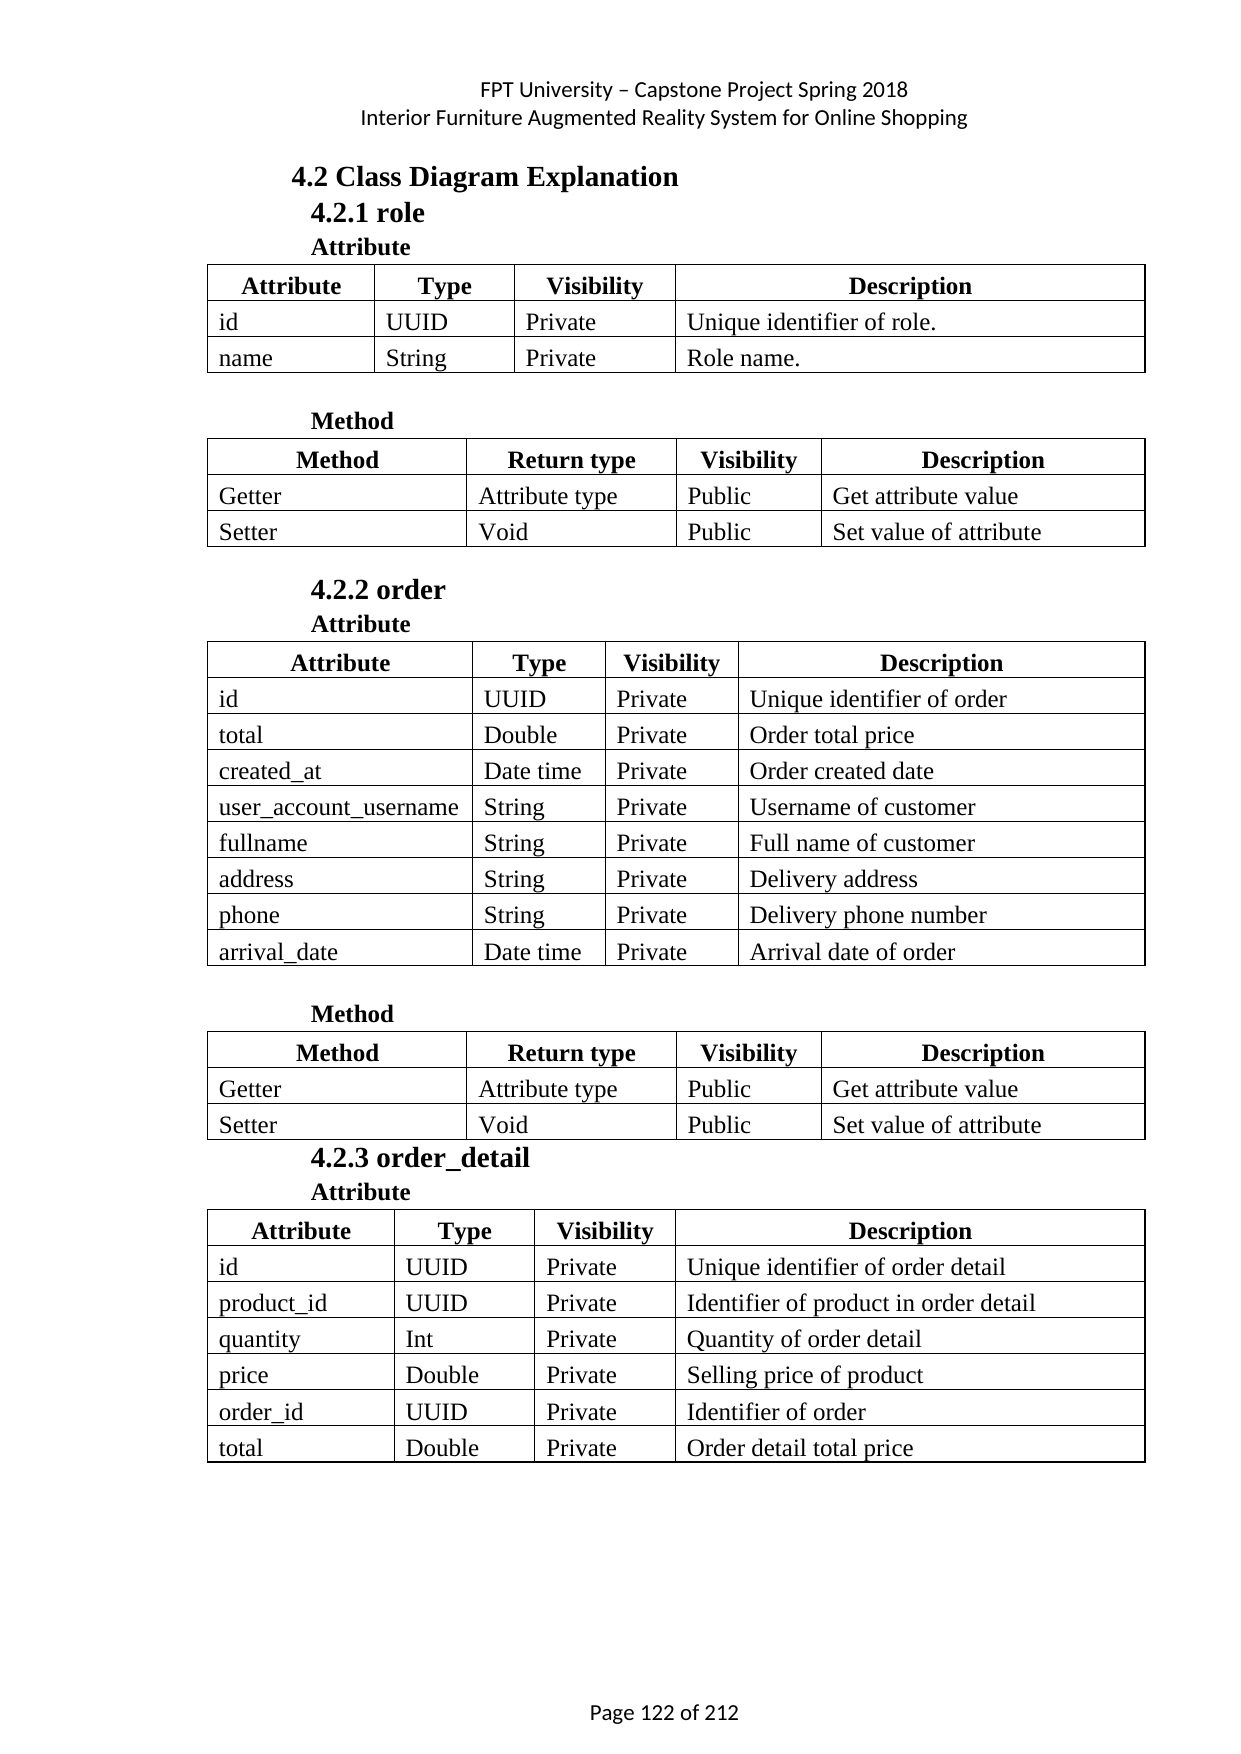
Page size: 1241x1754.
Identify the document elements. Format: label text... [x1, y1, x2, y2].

subtitle 4.2.2 order [292, 572, 1122, 606]
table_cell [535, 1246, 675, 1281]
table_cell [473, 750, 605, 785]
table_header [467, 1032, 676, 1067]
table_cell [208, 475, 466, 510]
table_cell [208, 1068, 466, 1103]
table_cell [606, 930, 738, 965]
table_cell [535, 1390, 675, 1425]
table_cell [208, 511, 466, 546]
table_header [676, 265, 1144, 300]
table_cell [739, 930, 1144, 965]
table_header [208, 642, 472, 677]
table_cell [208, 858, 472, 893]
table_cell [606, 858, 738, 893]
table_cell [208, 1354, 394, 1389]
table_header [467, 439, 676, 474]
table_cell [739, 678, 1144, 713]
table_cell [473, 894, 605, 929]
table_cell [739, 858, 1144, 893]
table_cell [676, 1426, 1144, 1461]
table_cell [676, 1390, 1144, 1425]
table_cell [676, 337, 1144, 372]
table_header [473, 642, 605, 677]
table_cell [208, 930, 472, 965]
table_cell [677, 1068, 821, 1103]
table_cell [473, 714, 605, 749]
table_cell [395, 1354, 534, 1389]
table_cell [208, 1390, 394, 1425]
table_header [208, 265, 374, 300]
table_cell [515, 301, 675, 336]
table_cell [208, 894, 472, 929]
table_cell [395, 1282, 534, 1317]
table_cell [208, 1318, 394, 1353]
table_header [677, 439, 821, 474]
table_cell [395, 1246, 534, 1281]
text Attribute [311, 232, 1053, 261]
text Method [311, 406, 1053, 434]
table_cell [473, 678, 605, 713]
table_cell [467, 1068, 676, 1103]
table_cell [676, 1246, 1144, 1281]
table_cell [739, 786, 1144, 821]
subtitle 4.2.3 order_detail [292, 1140, 1122, 1174]
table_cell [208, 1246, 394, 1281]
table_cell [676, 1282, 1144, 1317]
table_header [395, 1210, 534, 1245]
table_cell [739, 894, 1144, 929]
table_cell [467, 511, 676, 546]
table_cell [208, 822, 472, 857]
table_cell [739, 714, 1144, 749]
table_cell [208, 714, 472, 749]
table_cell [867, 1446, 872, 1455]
text Attribute [311, 1177, 1053, 1206]
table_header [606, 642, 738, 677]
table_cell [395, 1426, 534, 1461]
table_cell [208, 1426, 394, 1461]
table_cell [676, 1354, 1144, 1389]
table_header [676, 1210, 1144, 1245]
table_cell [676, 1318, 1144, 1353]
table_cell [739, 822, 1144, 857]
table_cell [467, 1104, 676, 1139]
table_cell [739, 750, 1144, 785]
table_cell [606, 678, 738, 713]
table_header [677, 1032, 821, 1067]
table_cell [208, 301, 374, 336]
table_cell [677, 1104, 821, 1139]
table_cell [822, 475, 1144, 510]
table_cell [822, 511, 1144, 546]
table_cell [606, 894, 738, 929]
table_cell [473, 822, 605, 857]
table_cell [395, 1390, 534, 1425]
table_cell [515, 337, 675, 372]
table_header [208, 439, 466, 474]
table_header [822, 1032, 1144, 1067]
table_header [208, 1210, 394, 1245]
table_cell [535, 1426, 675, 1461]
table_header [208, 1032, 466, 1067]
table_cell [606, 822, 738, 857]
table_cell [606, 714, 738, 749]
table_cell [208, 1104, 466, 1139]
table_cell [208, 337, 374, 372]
text Method [311, 999, 1053, 1028]
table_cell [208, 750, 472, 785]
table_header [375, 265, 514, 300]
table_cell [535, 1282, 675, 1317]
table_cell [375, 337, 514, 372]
text Attribute [311, 609, 1053, 637]
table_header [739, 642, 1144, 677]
subtitle 4.2.1 role [292, 195, 1122, 229]
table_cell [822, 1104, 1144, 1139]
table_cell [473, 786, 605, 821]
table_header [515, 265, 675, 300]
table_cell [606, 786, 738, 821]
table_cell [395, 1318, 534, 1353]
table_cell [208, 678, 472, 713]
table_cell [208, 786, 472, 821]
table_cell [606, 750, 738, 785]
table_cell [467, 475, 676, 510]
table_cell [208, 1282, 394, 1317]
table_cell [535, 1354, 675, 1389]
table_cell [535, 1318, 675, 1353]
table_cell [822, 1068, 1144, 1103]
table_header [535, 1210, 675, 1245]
subtitle 4.2 Class Diagram Explanation [291, 159, 1122, 193]
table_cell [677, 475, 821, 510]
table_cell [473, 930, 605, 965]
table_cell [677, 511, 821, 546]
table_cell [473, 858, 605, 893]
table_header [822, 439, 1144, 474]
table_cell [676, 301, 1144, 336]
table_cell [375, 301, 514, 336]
